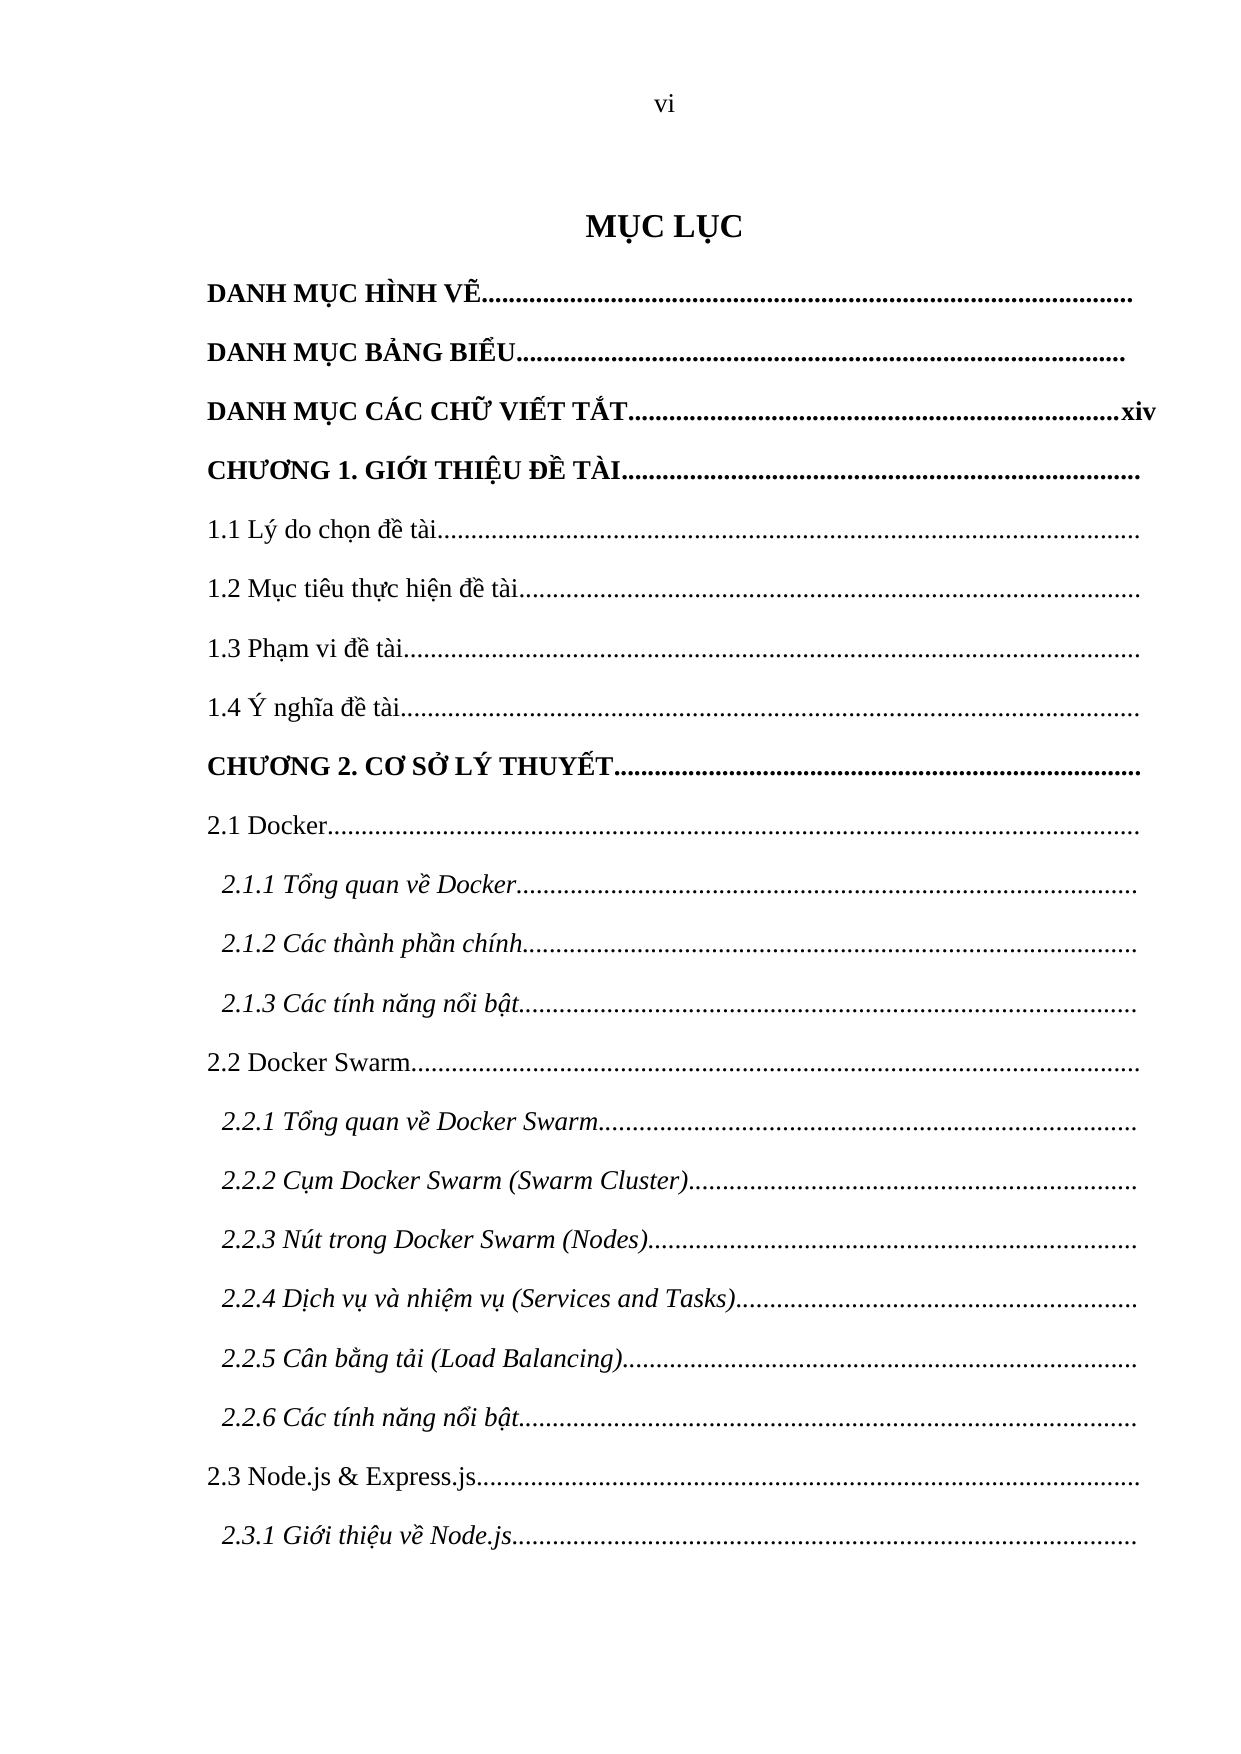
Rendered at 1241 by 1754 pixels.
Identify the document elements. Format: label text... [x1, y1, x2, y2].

text 1.4 Ý nghĩa đề tài 2 [207, 691, 1122, 722]
text CHƯƠNG 2. CƠ SỞ LÝ THUYẾT 4 [207, 750, 1122, 781]
text DANH MỤC CÁC CHỮ VIẾT TẮT xiv [207, 395, 1122, 426]
text DANH MỤC BẢNG BIỂU xii [207, 336, 1122, 367]
text 2.2.1 Tổng quan về Docker Swarm 6 [222, 1105, 1122, 1136]
text 2.1.3 Các tính năng nổi bật 5 [222, 987, 1122, 1018]
text 2.2.5 Cân bằng tải (Load Balancing) 8 [222, 1342, 1122, 1373]
text 2.2.3 Nút trong Docker Swarm (Nodes) 7 [222, 1223, 1122, 1254]
text 1.3 Phạm vi đề tài 2 [207, 632, 1122, 663]
text 2.3 Node.js & Express.js 9 [207, 1460, 1122, 1491]
text 1.2 Mục tiêu thực hiện đề tài 1 [207, 573, 1122, 604]
text 1.1 Lý do chọn đề tài 1 [207, 513, 1122, 544]
text 2.2.2 Cụm Docker Swarm (Swarm Cluster) 6 [222, 1164, 1122, 1195]
text 2.2 Docker Swarm 6 [207, 1046, 1122, 1077]
text CHƯƠNG 1. GIỚI THIỆU ĐỀ TÀI 1 [207, 454, 1122, 485]
text DANH MỤC HÌNH VẼ xi [207, 277, 1122, 308]
text 2.1.1 Tổng quan về Docker 4 [222, 868, 1122, 899]
text 2.3.1 Giới thiệu về Node.js 9 [222, 1519, 1122, 1550]
text 2.1 Docker 4 [207, 809, 1122, 840]
text MỤC LỤC [207, 207, 1122, 245]
text 2.2.4 Dịch vụ và nhiệm vụ (Services and Tasks) 7 [222, 1283, 1122, 1314]
text 2.1.2 Các thành phần chính 4 [222, 928, 1122, 959]
text 2.2.6 Các tính năng nổi bật 8 [222, 1401, 1122, 1432]
